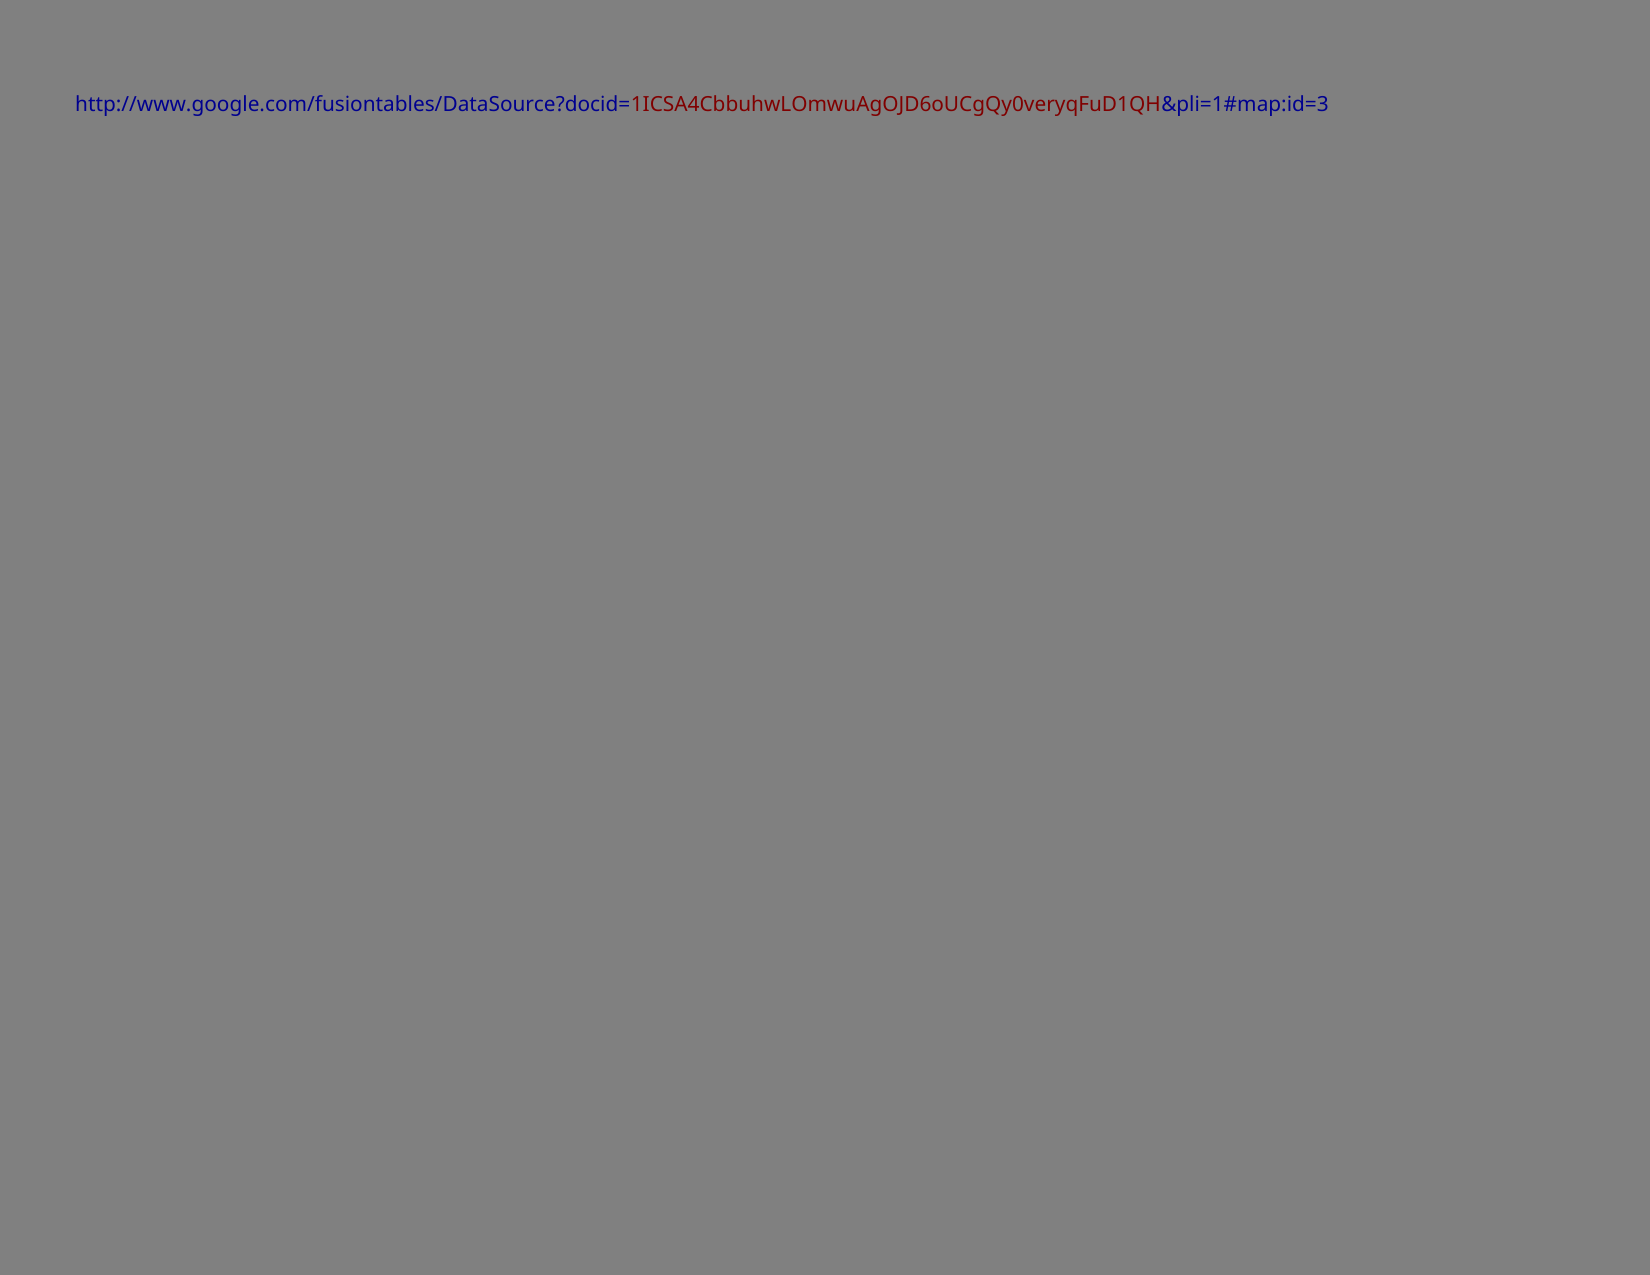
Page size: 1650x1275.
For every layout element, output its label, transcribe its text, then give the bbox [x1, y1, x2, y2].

text http://www.google.com/fusiontables/DataSource?docid=1ICSA4CbbuhwLOmwuAgOJD6oUCgQy0veryqFuD1QH&pli=1#map:id=3 [75, 89, 1650, 117]
